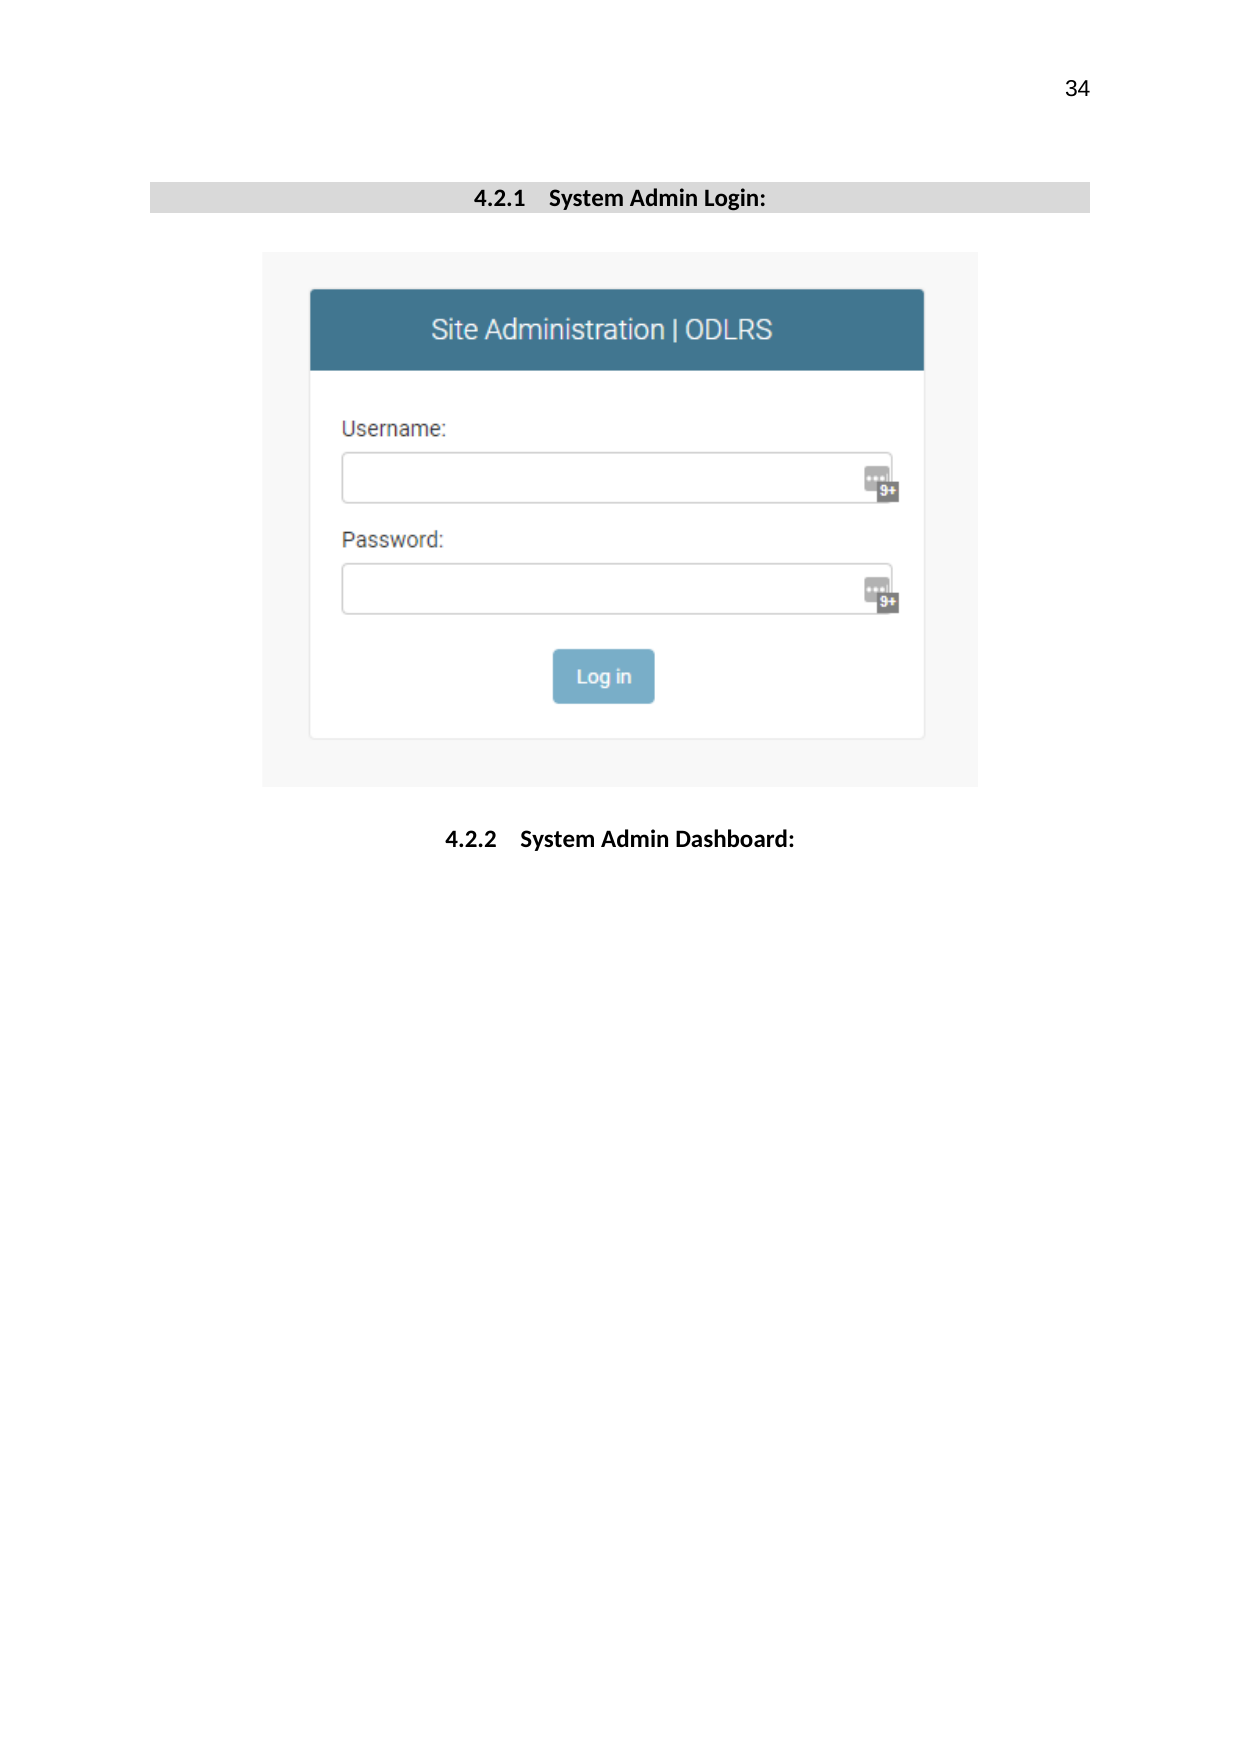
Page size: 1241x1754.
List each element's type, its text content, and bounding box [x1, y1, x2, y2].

picture [262, 252, 978, 787]
list System Admin Login: [150, 182, 1090, 213]
list System Admin Dashboard: [150, 823, 1090, 853]
